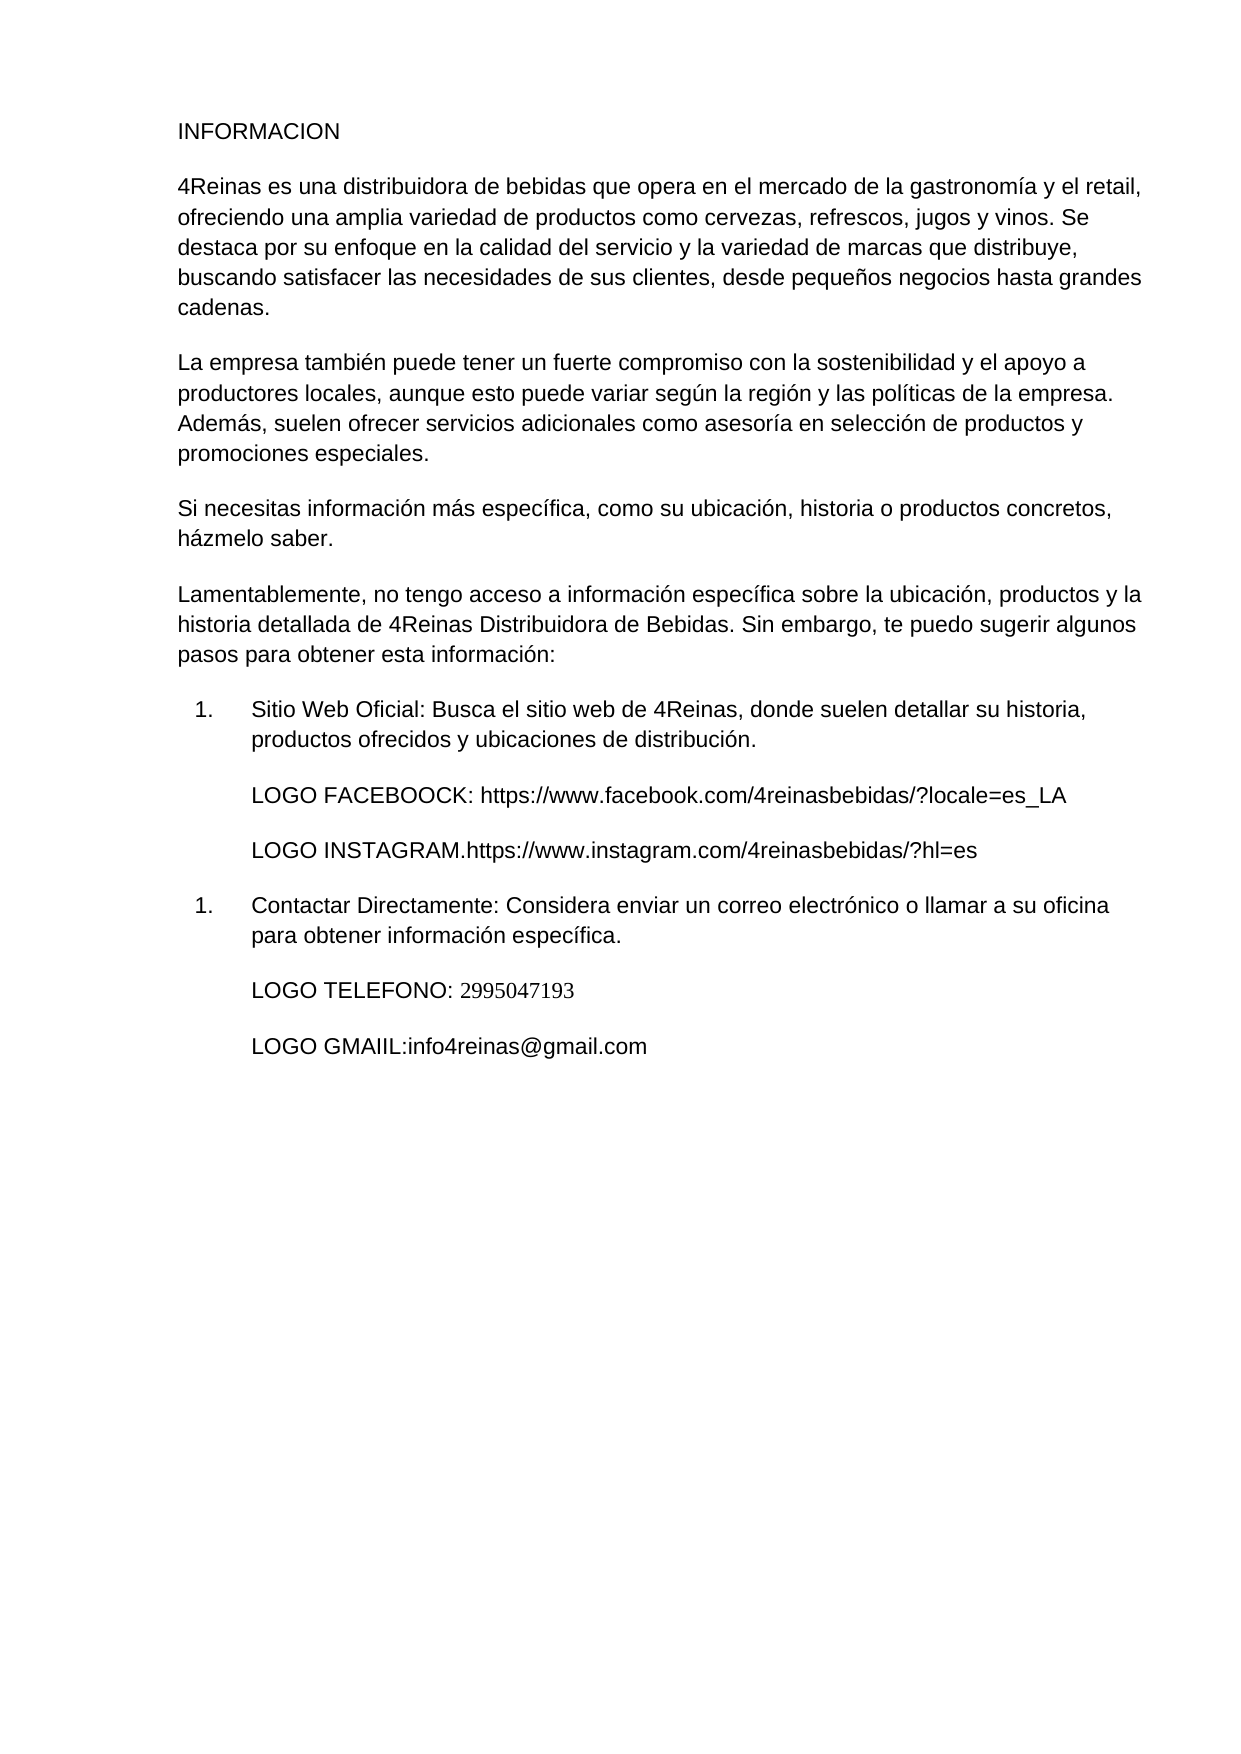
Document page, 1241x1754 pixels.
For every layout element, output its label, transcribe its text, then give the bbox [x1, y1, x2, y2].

text 4Reinas es una distribuidora de bebidas que opera en el mercado de la gastronomía y el retail, ofreciendo una amplia variedad de productos como cervezas, refrescos, jugos y vinos. Se destaca por su enfoque en la calidad del servicio y la variedad de marcas que distribuye, buscando satisfacer las necesidades de sus clientes, desde pequeños negocios hasta grandes cadenas. [177, 173, 1152, 321]
text LOGO FACEBOOCK: https://www.facebook.com/4reinasbebidas/?locale=es_LA [251, 782, 1152, 808]
text Lamentablemente, no tengo acceso a información específica sobre la ubicación, productos y la historia detallada de 4Reinas Distribuidora de Bebidas. Sin embargo, te puedo sugerir algunos pasos para obtener esta información: [177, 581, 1152, 667]
list Sitio Web Oficial: Busca el sitio web de 4Reinas, donde suelen detallar su historia, productos ofrecidos y ubicaciones de distribución. [213, 696, 1152, 753]
text LOGO INSTAGRAM.https://www.instagram.com/4reinasbebidas/?hl=es [251, 837, 1152, 863]
text La empresa también puede tener un fuerte compromiso con la sostenibilidad y el apoyo a productores locales, aunque esto puede variar según la región y las políticas de la empresa. Además, suelen ofrecer servicios adicionales como asesoría en selección de productos y promociones especiales. [177, 349, 1152, 466]
text Si necesitas información más específica, como su ubicación, historia o productos concretos, házmelo saber. [177, 495, 1152, 552]
text LOGO GMAIIL:info4reinas@gmail.com [177, 1033, 1152, 1059]
text LOGO TELEFONO: 2995047193 [177, 977, 1152, 1004]
text INFORMACION [177, 118, 1152, 144]
list Contactar Directamente: Considera enviar un correo electrónico o llamar a su oficina para obtener información específica. [213, 892, 1152, 949]
